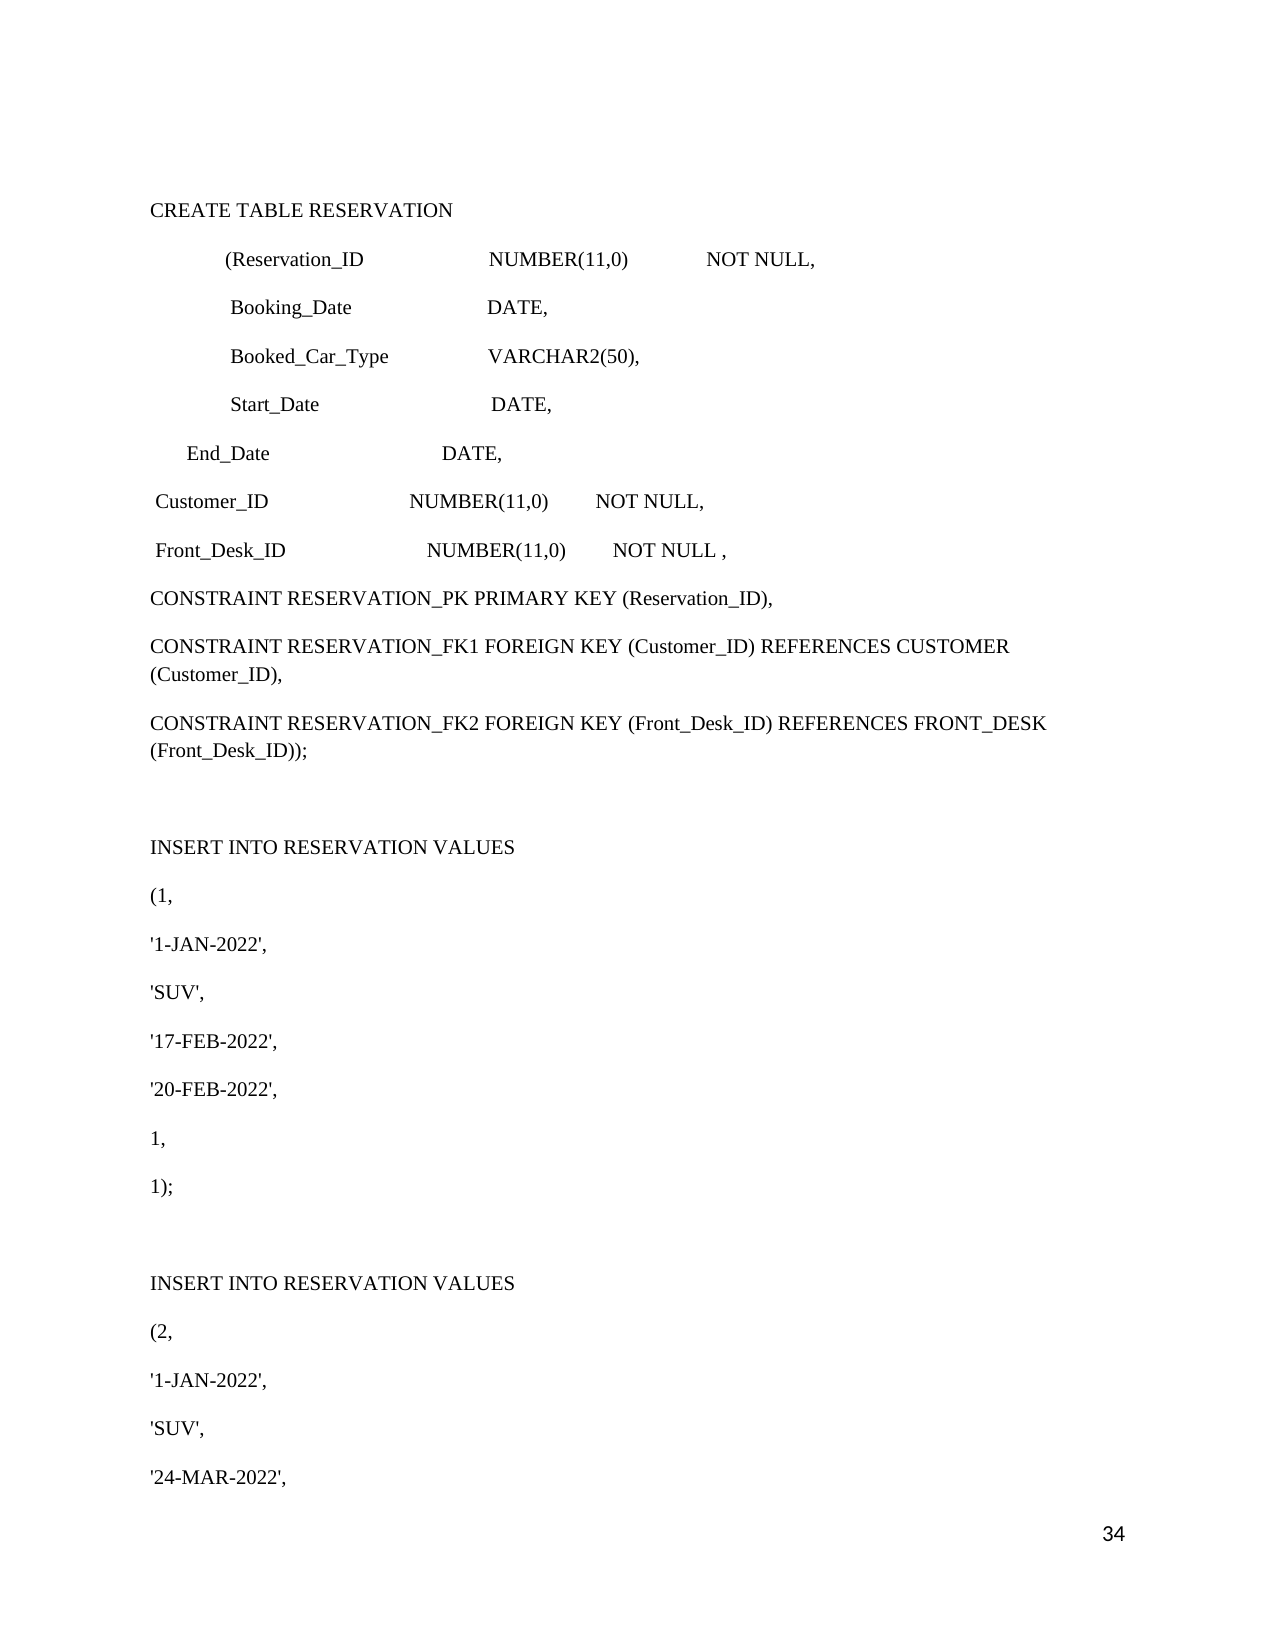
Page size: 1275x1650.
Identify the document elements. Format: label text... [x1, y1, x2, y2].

text Booked_Car_Type VARCHAR2(50), [150, 344, 1125, 368]
text Start_Date DATE, [150, 392, 1125, 416]
text INSERT INTO RESERVATION VALUES [150, 1271, 1125, 1295]
text 1); [150, 1174, 1125, 1198]
text 'SUV', [150, 1416, 1125, 1440]
text INSERT INTO RESERVATION VALUES [150, 835, 1125, 859]
text '20-FEB-2022', [150, 1077, 1125, 1101]
text Front_Desk_ID NUMBER(11,0) NOT NULL , [150, 537, 1125, 562]
text '24-MAR-2022', [150, 1464, 1125, 1489]
text '1-JAN-2022', [150, 1368, 1125, 1392]
text 1, [150, 1126, 1125, 1149]
text Booking_Date DATE, [150, 295, 1125, 319]
text CONSTRAINT RESERVATION_FK2 FOREIGN KEY (Front_Desk_ID) REFERENCES FRONT_DESK (Front_Desk_ID)); [150, 710, 1125, 762]
text '1-JAN-2022', [150, 932, 1125, 956]
text (2, [150, 1319, 1125, 1343]
text '17-FEB-2022', [150, 1029, 1125, 1053]
text 'SUV', [150, 980, 1125, 1004]
text (1, [150, 883, 1125, 907]
text CREATE TABLE RESERVATION [150, 198, 1125, 222]
text CONSTRAINT RESERVATION_PK PRIMARY KEY (Reservation_ID), [150, 586, 1125, 610]
text End_Date DATE, [150, 441, 1125, 465]
text CONSTRAINT RESERVATION_FK1 FOREIGN KEY (Customer_ID) REFERENCES CUSTOMER (Customer_ID), [150, 634, 1125, 686]
text (Reservation_ID NUMBER(11,0) NOT NULL, [150, 247, 1125, 271]
text Customer_ID NUMBER(11,0) NOT NULL, [150, 489, 1125, 513]
